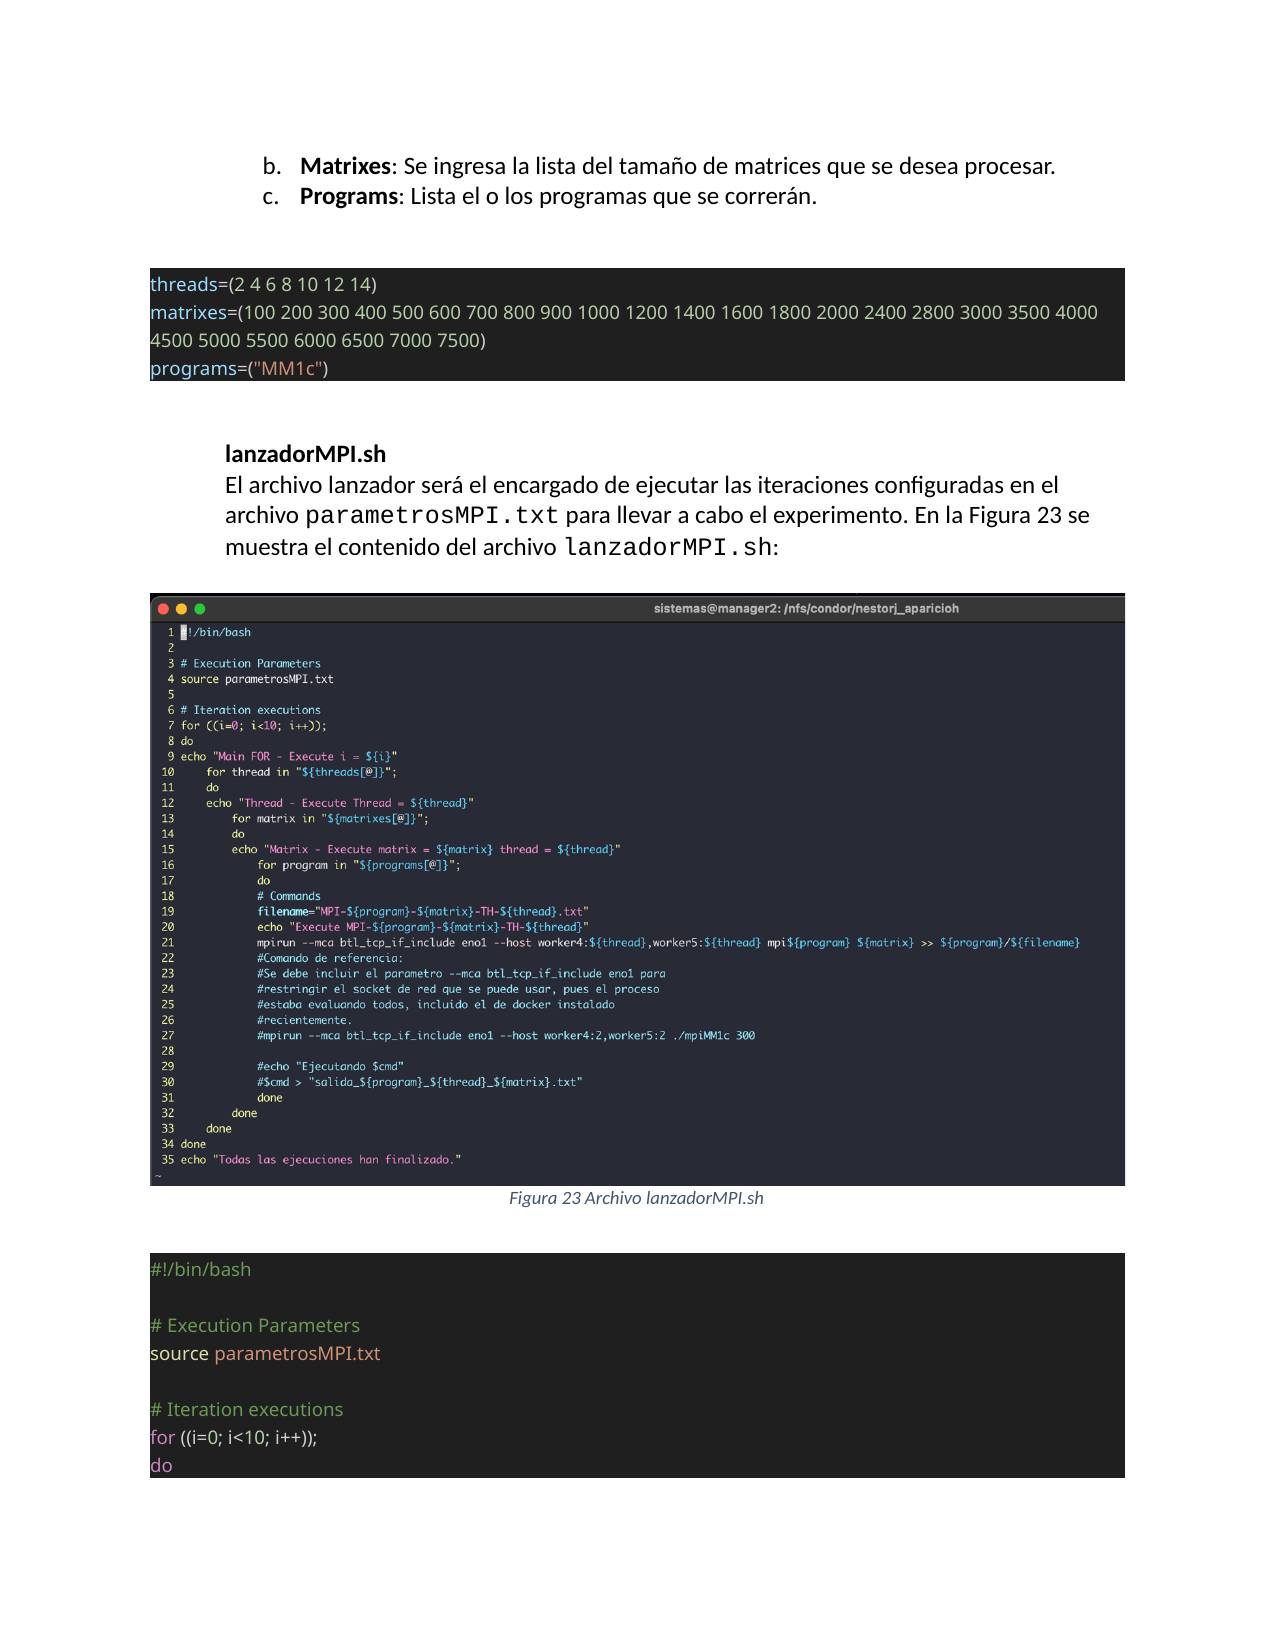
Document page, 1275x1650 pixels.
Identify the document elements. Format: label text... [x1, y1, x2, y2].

text do [150, 1450, 1125, 1478]
list Matrixes: Se ingresa la lista del tamaño de matrices que se desea procesar. [262, 150, 1125, 181]
text threads=(2 4 6 8 10 12 14) [150, 268, 1125, 297]
text # Execution Parameters [150, 1309, 1125, 1338]
text lanzadorMPI.sh [225, 438, 1125, 469]
text El archivo lanzador será el encargado de ejecutar las iteraciones configuradas en el archivo parametrosMPI.txt para llevar a cabo el experimento. En la Figura 23 se muestra el contenido del archivo lanzadorMPI.sh: [225, 469, 1125, 563]
list Programs: Lista el o los programas que se correrán. [262, 181, 1125, 211]
text Figura 23 Archivo lanzadorMPI.sh [150, 1186, 1125, 1209]
text matrixes=(100 200 300 400 500 600 700 800 900 1000 1200 1400 1600 1800 2000 2400 2800 3000 3500 4000 4500 5000 5500 6000 6500 7000 7500) [150, 297, 1125, 353]
text source parametrosMPI.txt [150, 1338, 1125, 1366]
text for ((i=0; i<10; i++)); [150, 1422, 1125, 1450]
picture [150, 593, 1125, 1186]
text # Iteration executions [150, 1394, 1125, 1422]
text #!/bin/bash [150, 1253, 1125, 1281]
text programs=("MM1c") [150, 353, 1125, 381]
